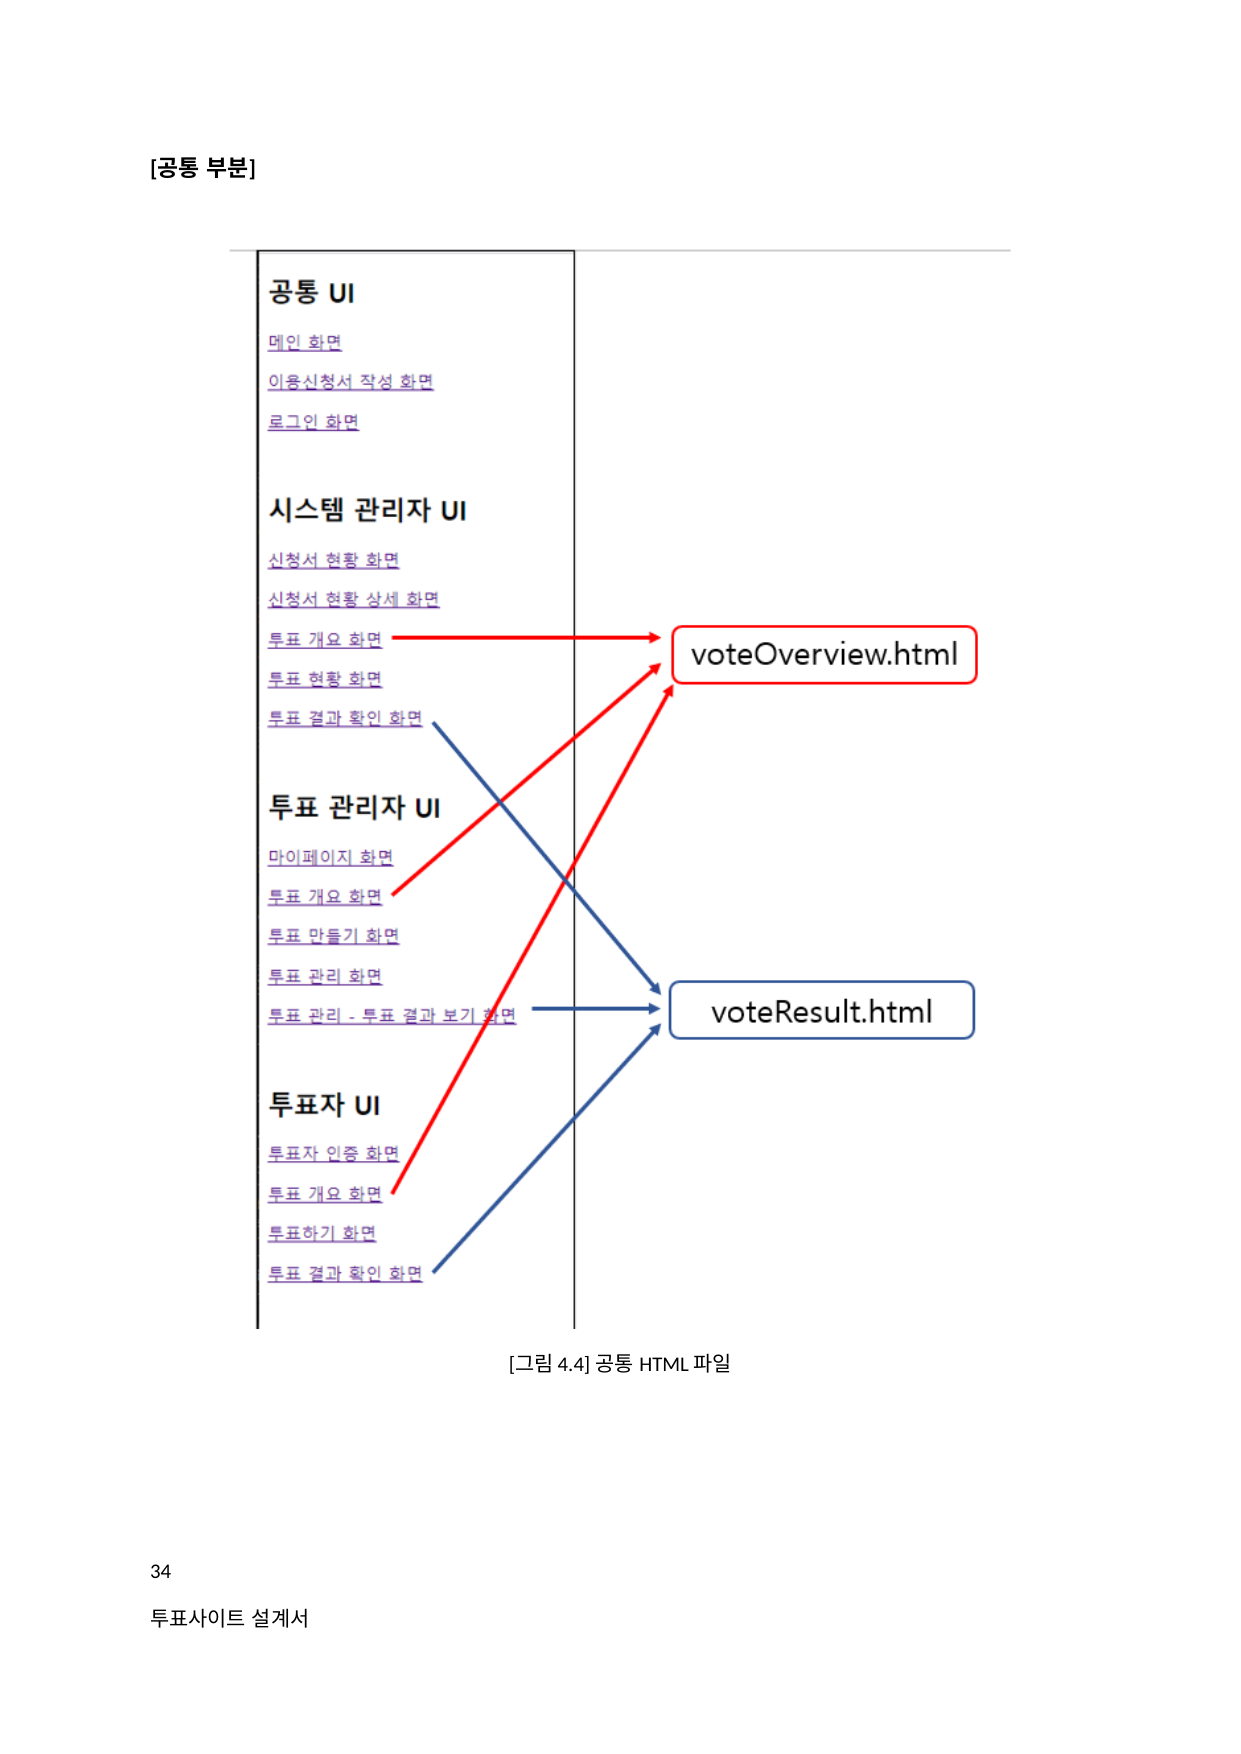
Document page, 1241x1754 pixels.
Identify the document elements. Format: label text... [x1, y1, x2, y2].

text [공통 부분] [150, 150, 1090, 183]
text [그림4.4] 공통 HTML 파일 [150, 1347, 1090, 1378]
picture [229, 249, 1011, 1329]
